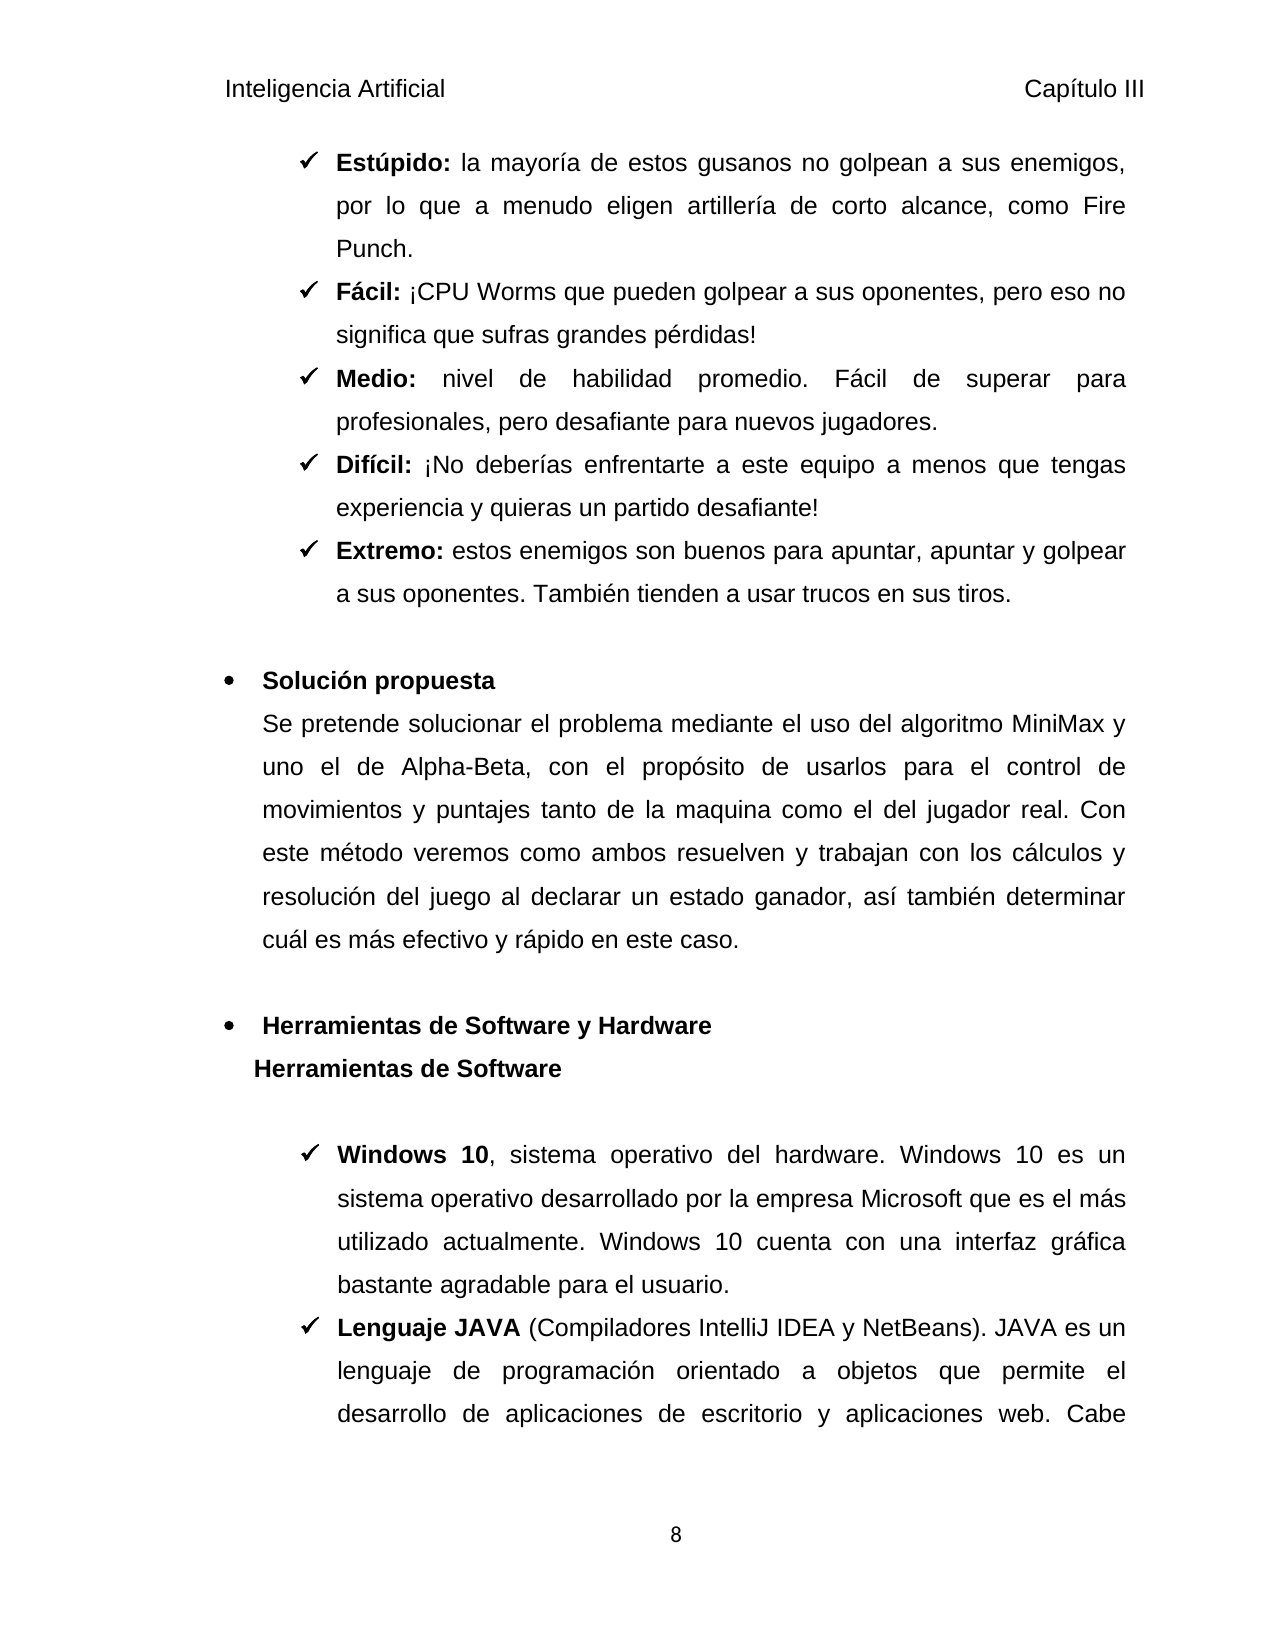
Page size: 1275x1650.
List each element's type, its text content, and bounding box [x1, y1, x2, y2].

list Extremo: estos enemigos son buenos para apuntar, apuntar y golpear a sus oponentes. También tienden a usar trucos en sus tiros. [298, 536, 1127, 608]
list Se pretende solucionar el problema mediante el uso del algoritmo MiniMax y uno el de Alpha-Beta, con el propósito de usarlos para el control de movimientos y puntajes tanto de la maquina como el del jugador real. Con este método veremos como ambos resuelven y trabajan con los cálculos y resolución del juego al declarar un estado ganador, así también determinar cuál es más efectivo y rápido en este caso. [262, 709, 1127, 953]
list Solución propuesta [224, 666, 1127, 694]
list Medio: nivel de habilidad promedio. Fácil de superar para profesionales, pero desafiante para nuevos jugadores. [298, 363, 1127, 436]
list Estúpido: la mayoría de estos gusanos no golpean a sus enemigos, por lo que a menudo eligen artillería de corto alcance, como Fire Punch. [298, 148, 1127, 263]
list Difícil: ¡No deberías enfrentarte a este equipo a menos que tengas experiencia y quieras un partido desafiante! [298, 450, 1127, 522]
list Fácil: ¡CPU Worms que pueden golpear a sus oponentes, pero eso no significa que sufras grandes pérdidas! [298, 277, 1127, 349]
list Herramientas de Software [254, 1054, 1127, 1083]
list Herramientas de Software y Hardware [224, 1011, 1127, 1040]
list Windows 10, sistema operativo del hardware. Windows 10 es un sistema operativo desarrollado por la empresa Microsoft que es el más utilizado actualmente. Windows 10 cuenta con una interfaz gráfica bastante agradable para el usuario. [299, 1140, 1127, 1298]
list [299, 1313, 1127, 1428]
